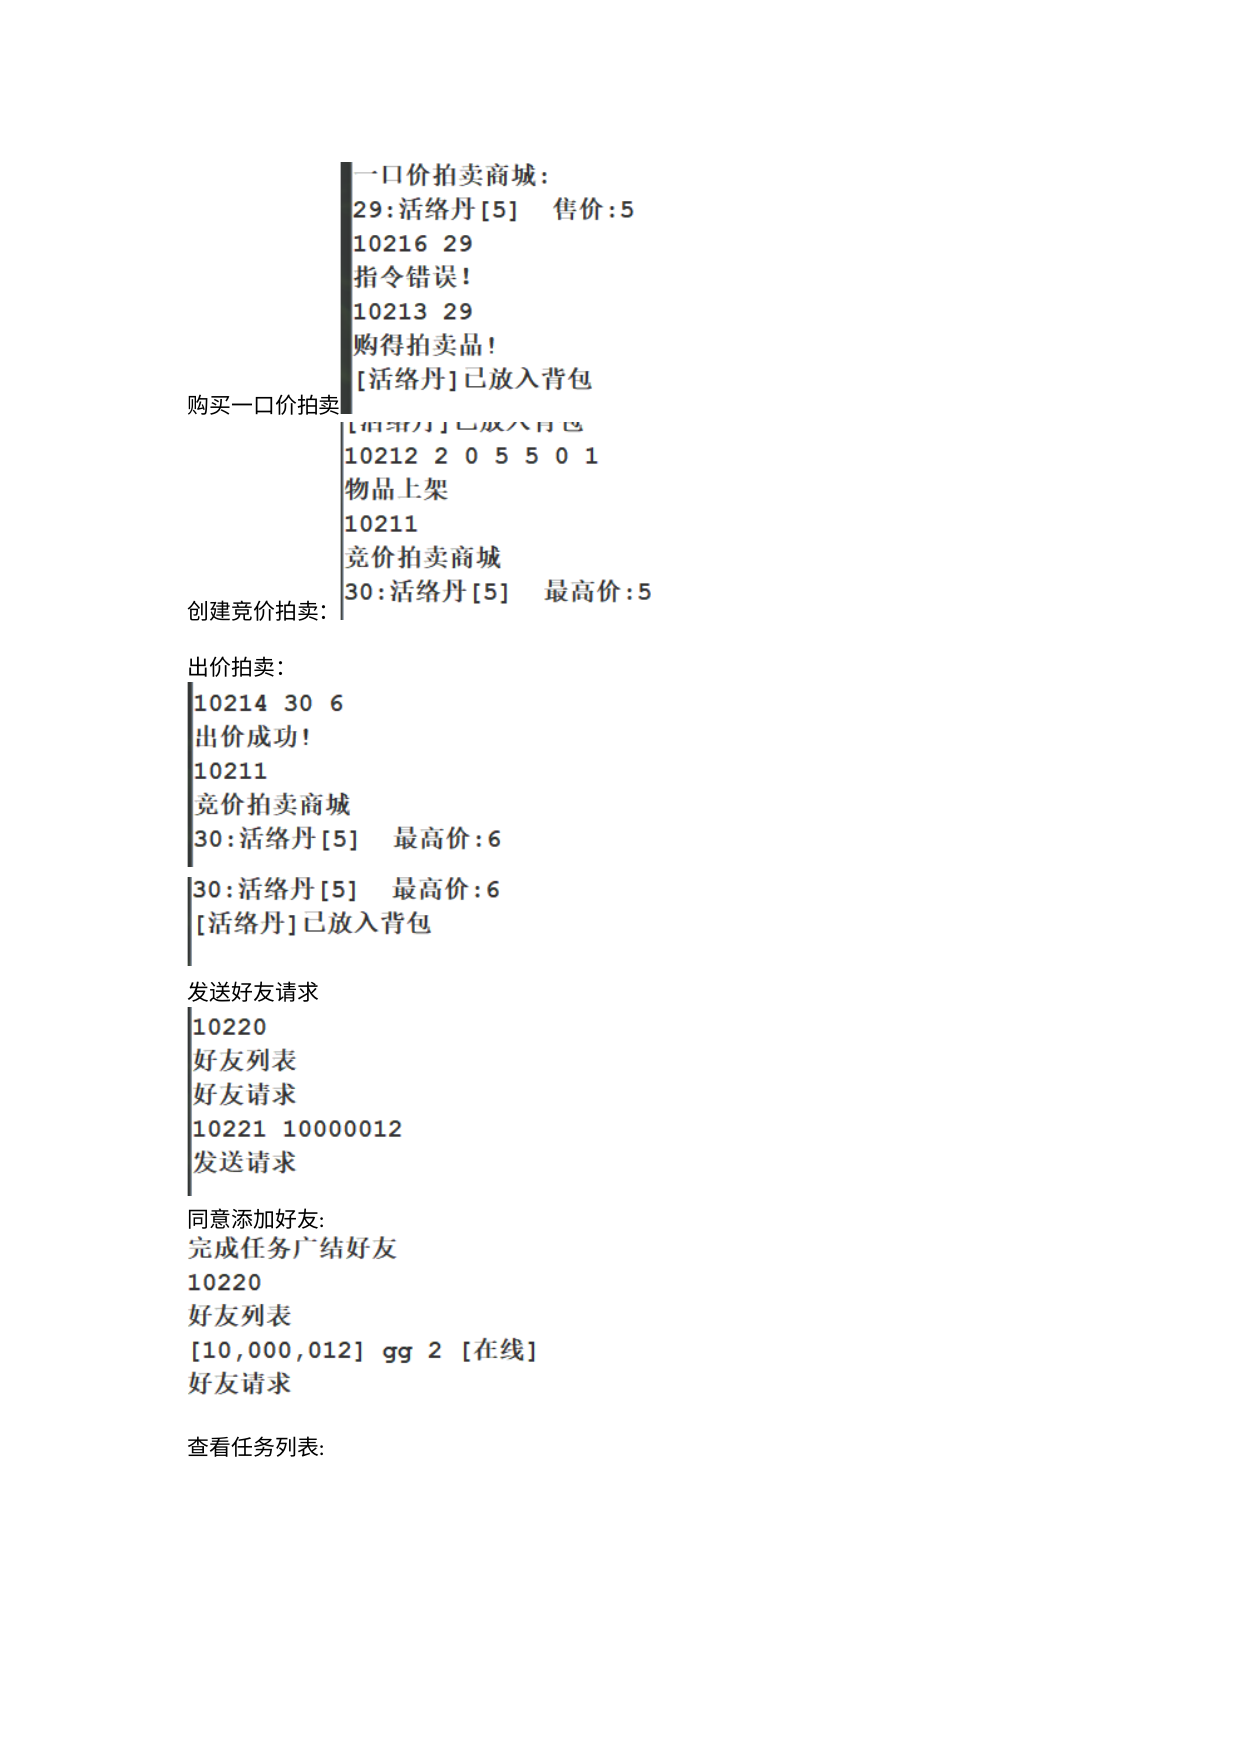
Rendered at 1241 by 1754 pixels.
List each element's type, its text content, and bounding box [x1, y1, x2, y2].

picture [187, 877, 599, 966]
picture [187, 1007, 495, 1196]
text 同意添加好友: [187, 1202, 1053, 1234]
picture [340, 422, 760, 620]
text 发送好友请求 [187, 974, 1053, 1007]
picture [187, 1234, 686, 1427]
picture [187, 682, 579, 867]
picture [340, 162, 730, 414]
text 查看任务列表: [187, 1429, 1053, 1462]
text 出价拍卖： [187, 649, 1053, 682]
